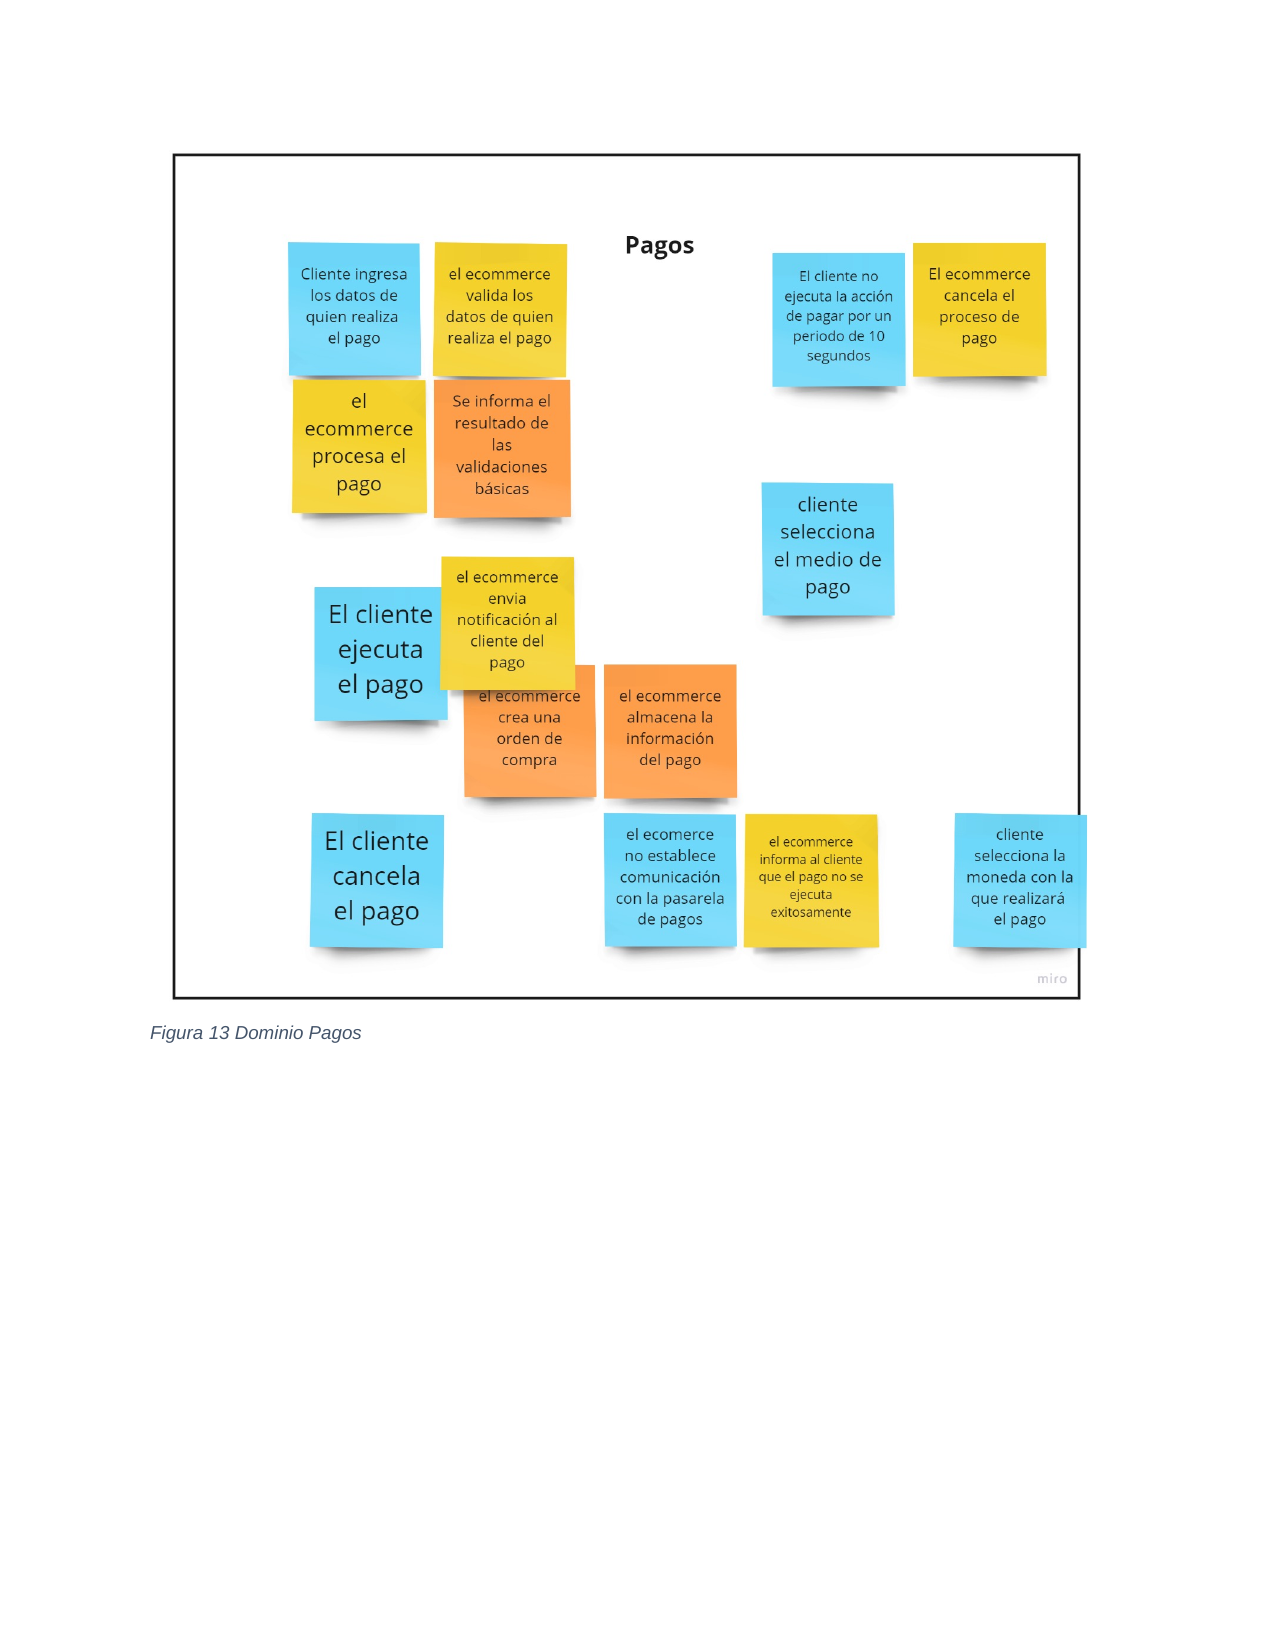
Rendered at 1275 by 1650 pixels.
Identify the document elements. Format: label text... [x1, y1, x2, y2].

text Figura 13 Dominio Pagos [150, 1022, 1125, 1043]
